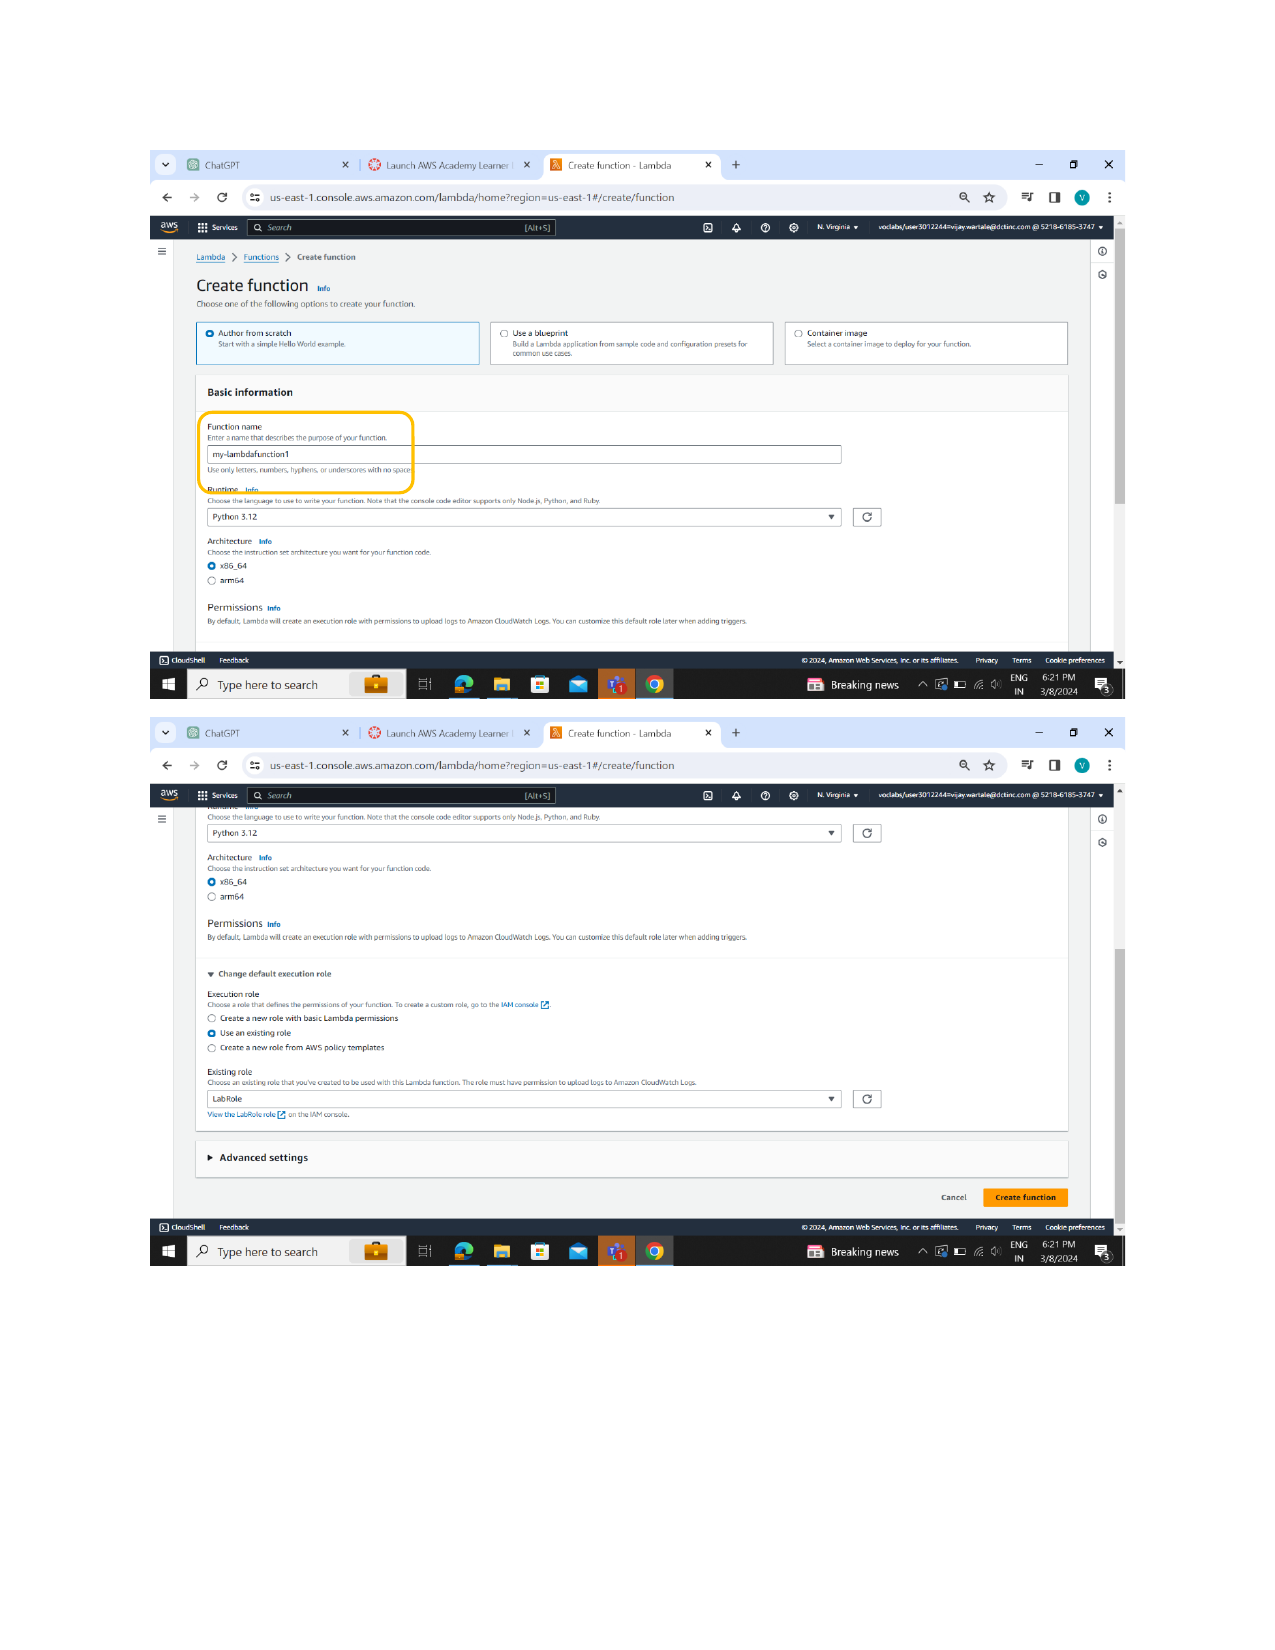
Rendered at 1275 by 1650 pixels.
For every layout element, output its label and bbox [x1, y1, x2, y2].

picture [150, 717, 1125, 1266]
picture [150, 150, 1125, 699]
